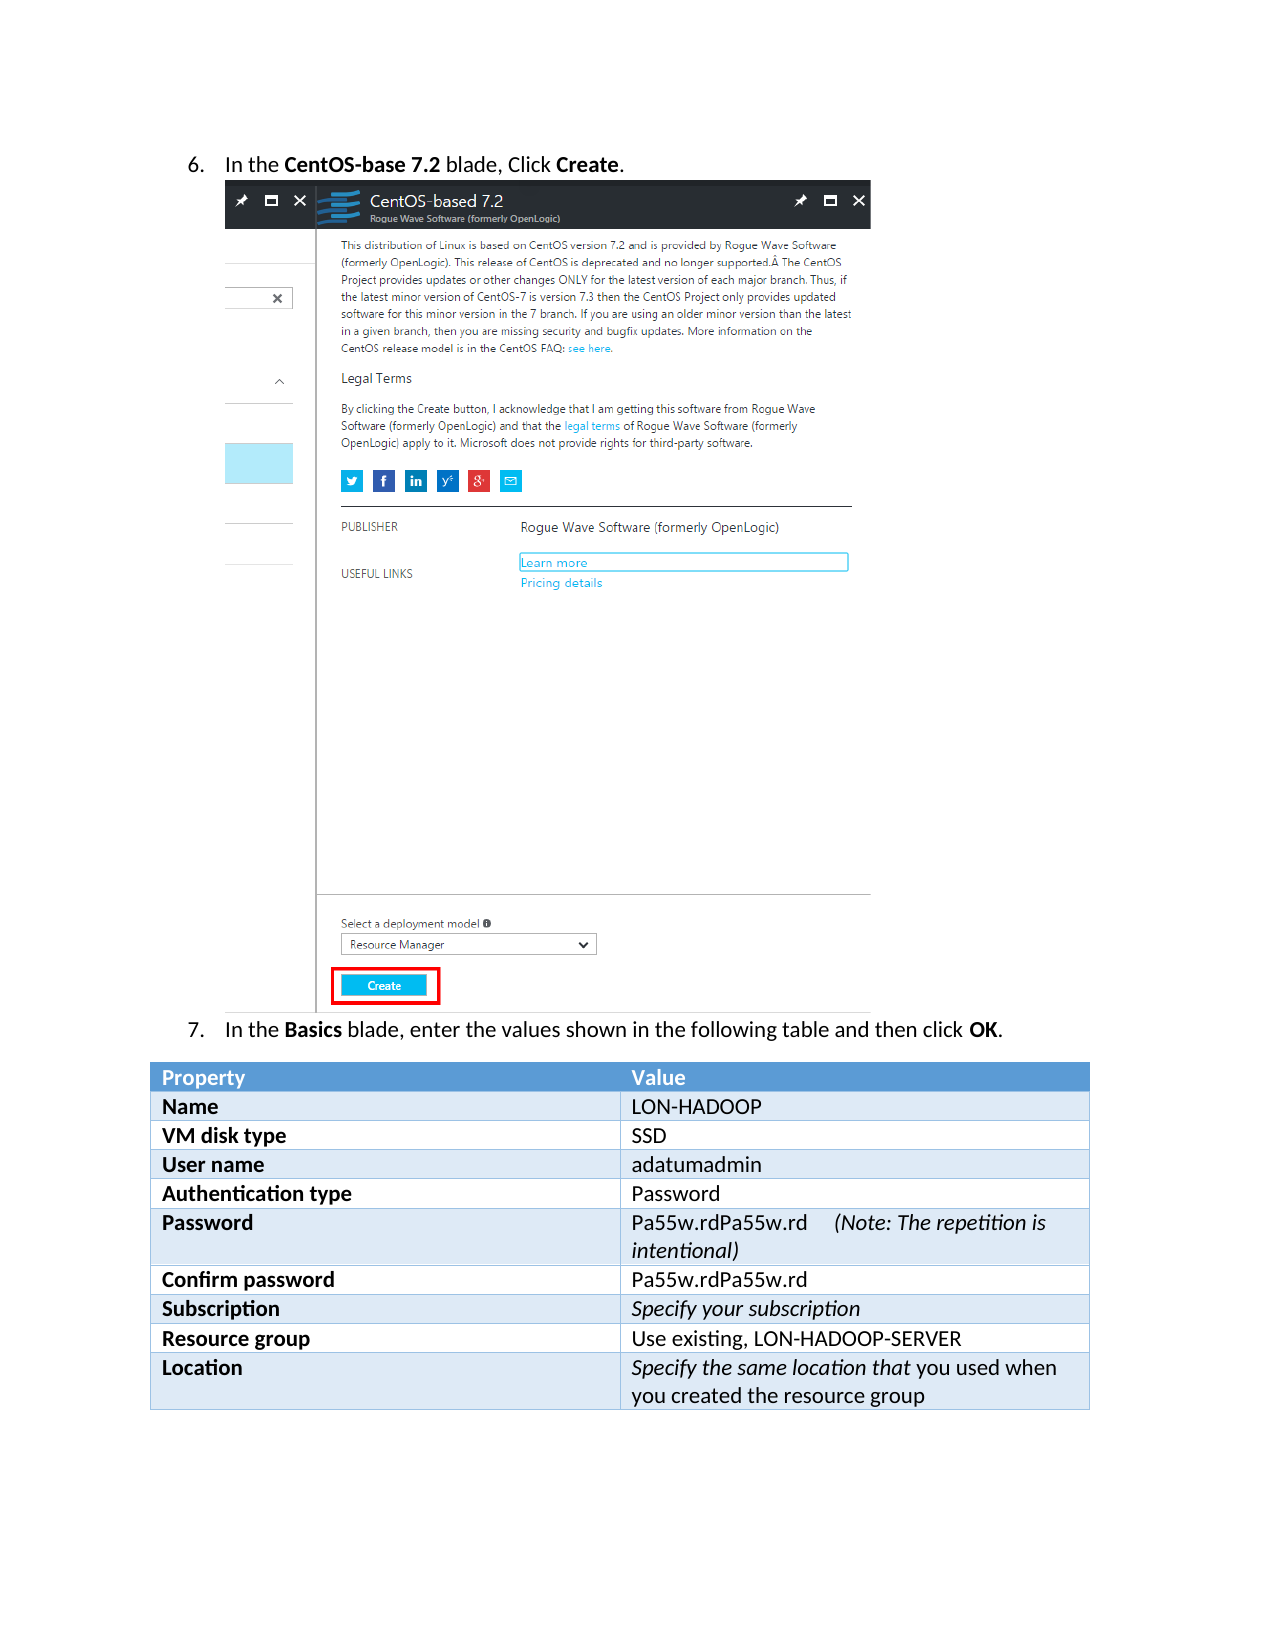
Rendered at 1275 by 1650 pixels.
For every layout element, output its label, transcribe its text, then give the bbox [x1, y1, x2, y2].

table_cell adatumadmin [621, 1150, 1089, 1178]
table_cell Pa55w.rdPa55w.rd (Note: The repetition is intentional) [621, 1209, 1089, 1264]
table_cell Password [151, 1209, 620, 1264]
table_header Value [621, 1063, 1089, 1091]
table_cell LON-HADOOP [621, 1092, 1089, 1120]
list In the CentOS-base 7.2 blade, Click Create. [187, 150, 1125, 178]
table_cell VM disk type [151, 1121, 620, 1149]
table_cell Use existing, LON-HADOOP-SERVER [621, 1324, 1089, 1352]
table_cell User name [151, 1150, 620, 1178]
table_cell Specify your subscription [621, 1295, 1089, 1323]
table_cell Resource group [151, 1324, 620, 1352]
table_cell SSD [621, 1121, 1089, 1149]
table_cell Specify the same location that you used when you created the resource group [621, 1353, 1089, 1409]
table_cell Authentication type [151, 1179, 620, 1207]
table_cell Subscription [151, 1295, 620, 1323]
table_cell Confirm password [151, 1266, 620, 1293]
list In the Basics blade, enter the values shown in the following table and then click OK. [187, 1015, 1125, 1043]
table_header Property [151, 1063, 620, 1091]
table_cell Pa55w.rdPa55w.rd [621, 1266, 1089, 1293]
picture [225, 180, 871, 1013]
table_cell Location [151, 1353, 620, 1409]
table_cell Name [151, 1092, 620, 1120]
table_cell Password [621, 1179, 1089, 1207]
